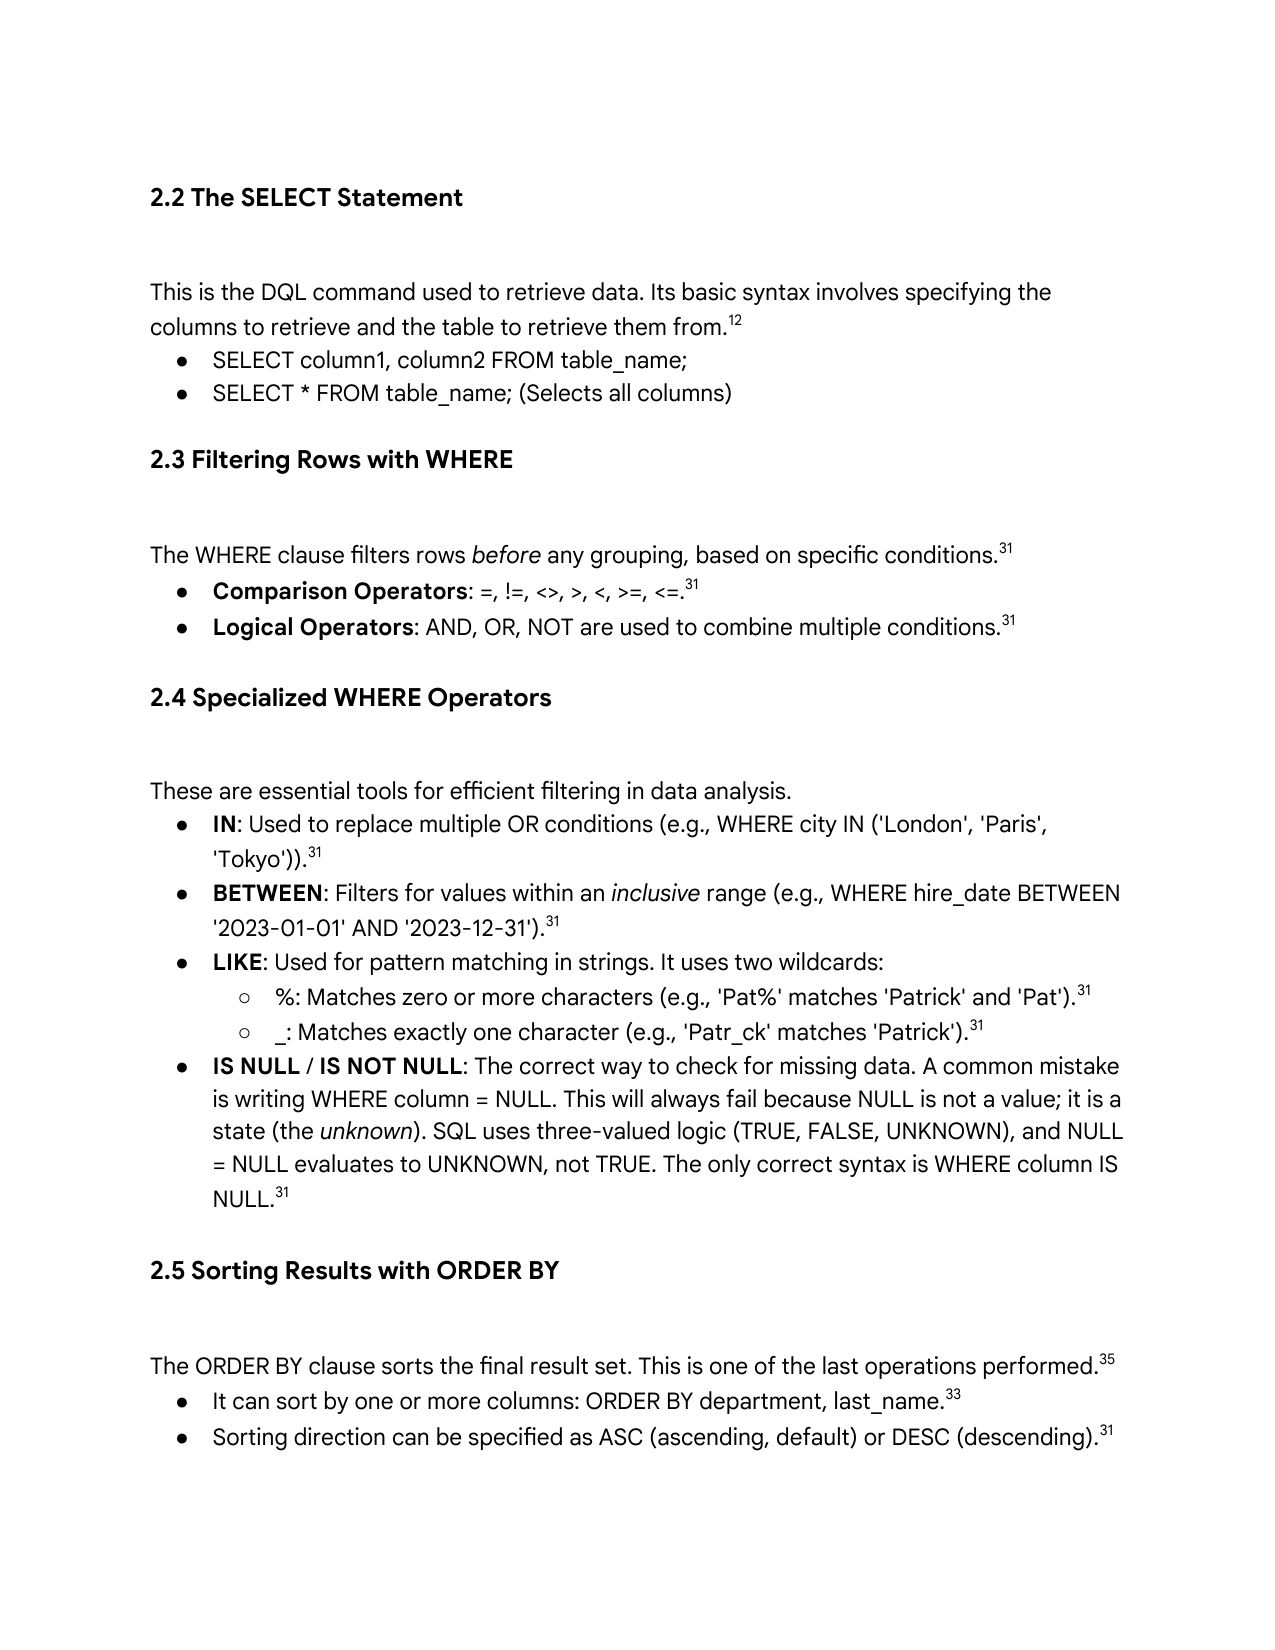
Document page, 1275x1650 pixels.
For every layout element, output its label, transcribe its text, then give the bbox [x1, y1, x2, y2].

list LIKE: Used for pattern matching in strings. It uses two wildcards: [175, 948, 1125, 977]
text These are essential tools for efficient filtering in data analysis. [150, 778, 1125, 806]
list _: Matches exactly one character (e.g., 'Patr_ck' matches 'Patrick').31 [237, 1016, 1125, 1048]
list It can sort by one or more columns: ORDER BY department, last_name.33 [175, 1386, 1125, 1417]
list IN: Used to replace multiple OR conditions (e.g., WHERE city IN ('London', 'Paris', 'Tokyo')).31 [175, 810, 1125, 875]
list IS NULL / IS NOT NULL: The correct way to check for missing data. A common mistake is writing WHERE column = NULL. This will always fail because NULL is not a value; it is a state (the unknown). SQL uses three-valued logic (TRUE, FALSE, UNKNOWN), and NULL = NULL evaluates to UNKNOWN, not TRUE. The only correct syntax is WHERE column IS NULL.31 [175, 1052, 1125, 1215]
list BETWEEN: Filters for values within an inclusive range (e.g., WHERE hire_date BETWEEN '2023-01-01' AND '2023-12-31').31 [175, 879, 1125, 944]
list SELECT column1, column2 FROM table_name; [175, 347, 1125, 375]
subtitle 2.2 The SELECT Statement [150, 183, 1125, 214]
subtitle 2.4 Specialized WHERE Operators [150, 683, 1125, 714]
list SELECT * FROM table_name; (Selects all columns) [175, 379, 1125, 408]
list Logical Operators: AND, OR, NOT are used to combine multiple conditions.31 [175, 611, 1125, 642]
text This is the DQL command used to retrieve data. Its basic syntax involves specifying the columns to retrieve and the table to retrieve them from.12 [150, 278, 1125, 342]
subtitle 2.3 Filtering Rows with WHERE [150, 445, 1125, 476]
list %: Matches zero or more characters (e.g., 'Pat%' matches 'Patrick' and 'Pat').31 [237, 981, 1125, 1012]
list Sorting direction can be specified as ASC (ascending, default) or DESC (descending).31 [175, 1421, 1125, 1453]
text The ORDER BY clause sorts the final result set. This is one of the last operations performed.35 [150, 1350, 1125, 1381]
text The WHERE clause filters rows before any grouping, based on specific conditions.31 [150, 540, 1125, 571]
subtitle 2.5 Sorting Results with ORDER BY [150, 1255, 1125, 1286]
list Comparison Operators: =, !=, <>, >, <, >=, <=.31 [175, 575, 1125, 607]
